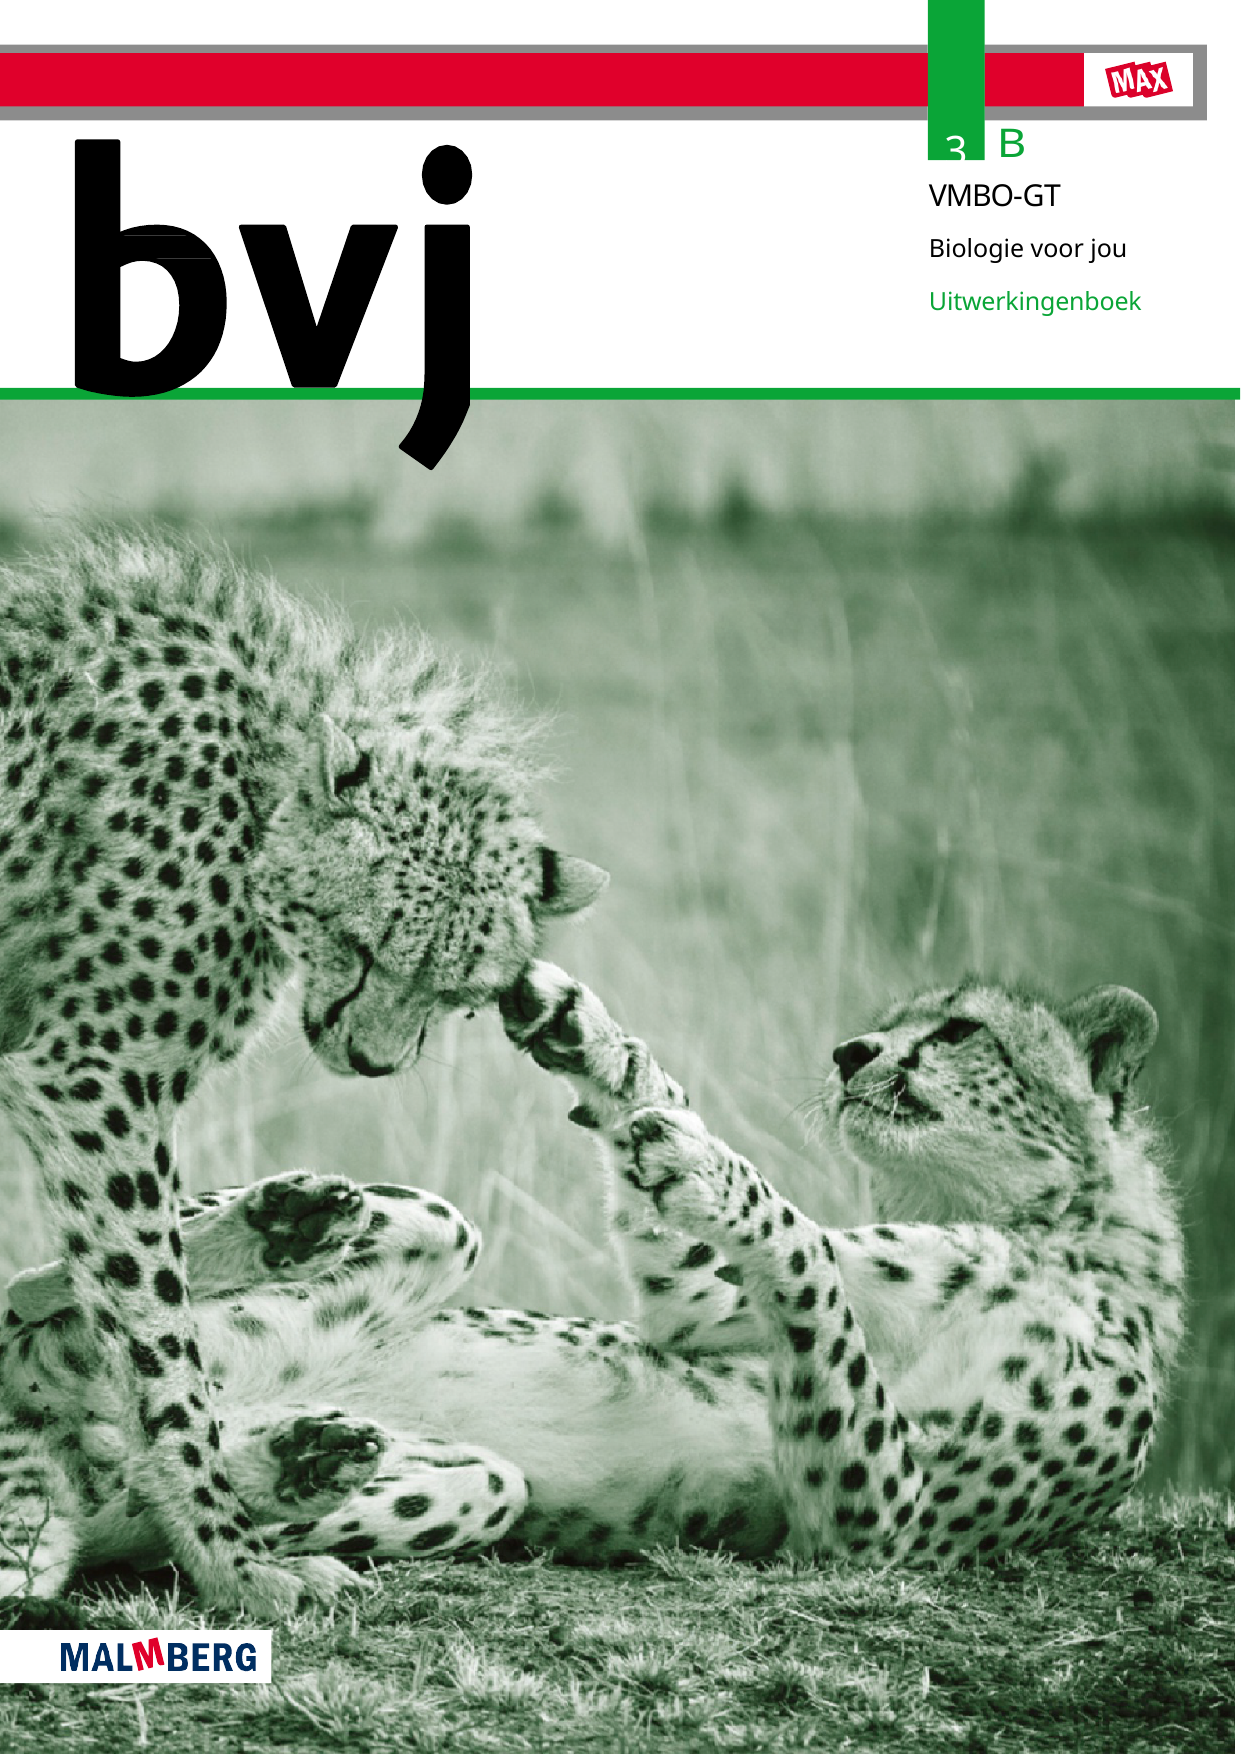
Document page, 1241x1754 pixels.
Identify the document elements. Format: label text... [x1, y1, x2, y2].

picture [168, 1643, 188, 1671]
picture [1111, 67, 1168, 93]
picture [61, 1643, 88, 1671]
picture [91, 1643, 114, 1671]
text VMBO-GT [929, 174, 1169, 216]
picture [0, 400, 1235, 1754]
text Biologie voor jou Uitwerkingenboek [929, 231, 1169, 318]
